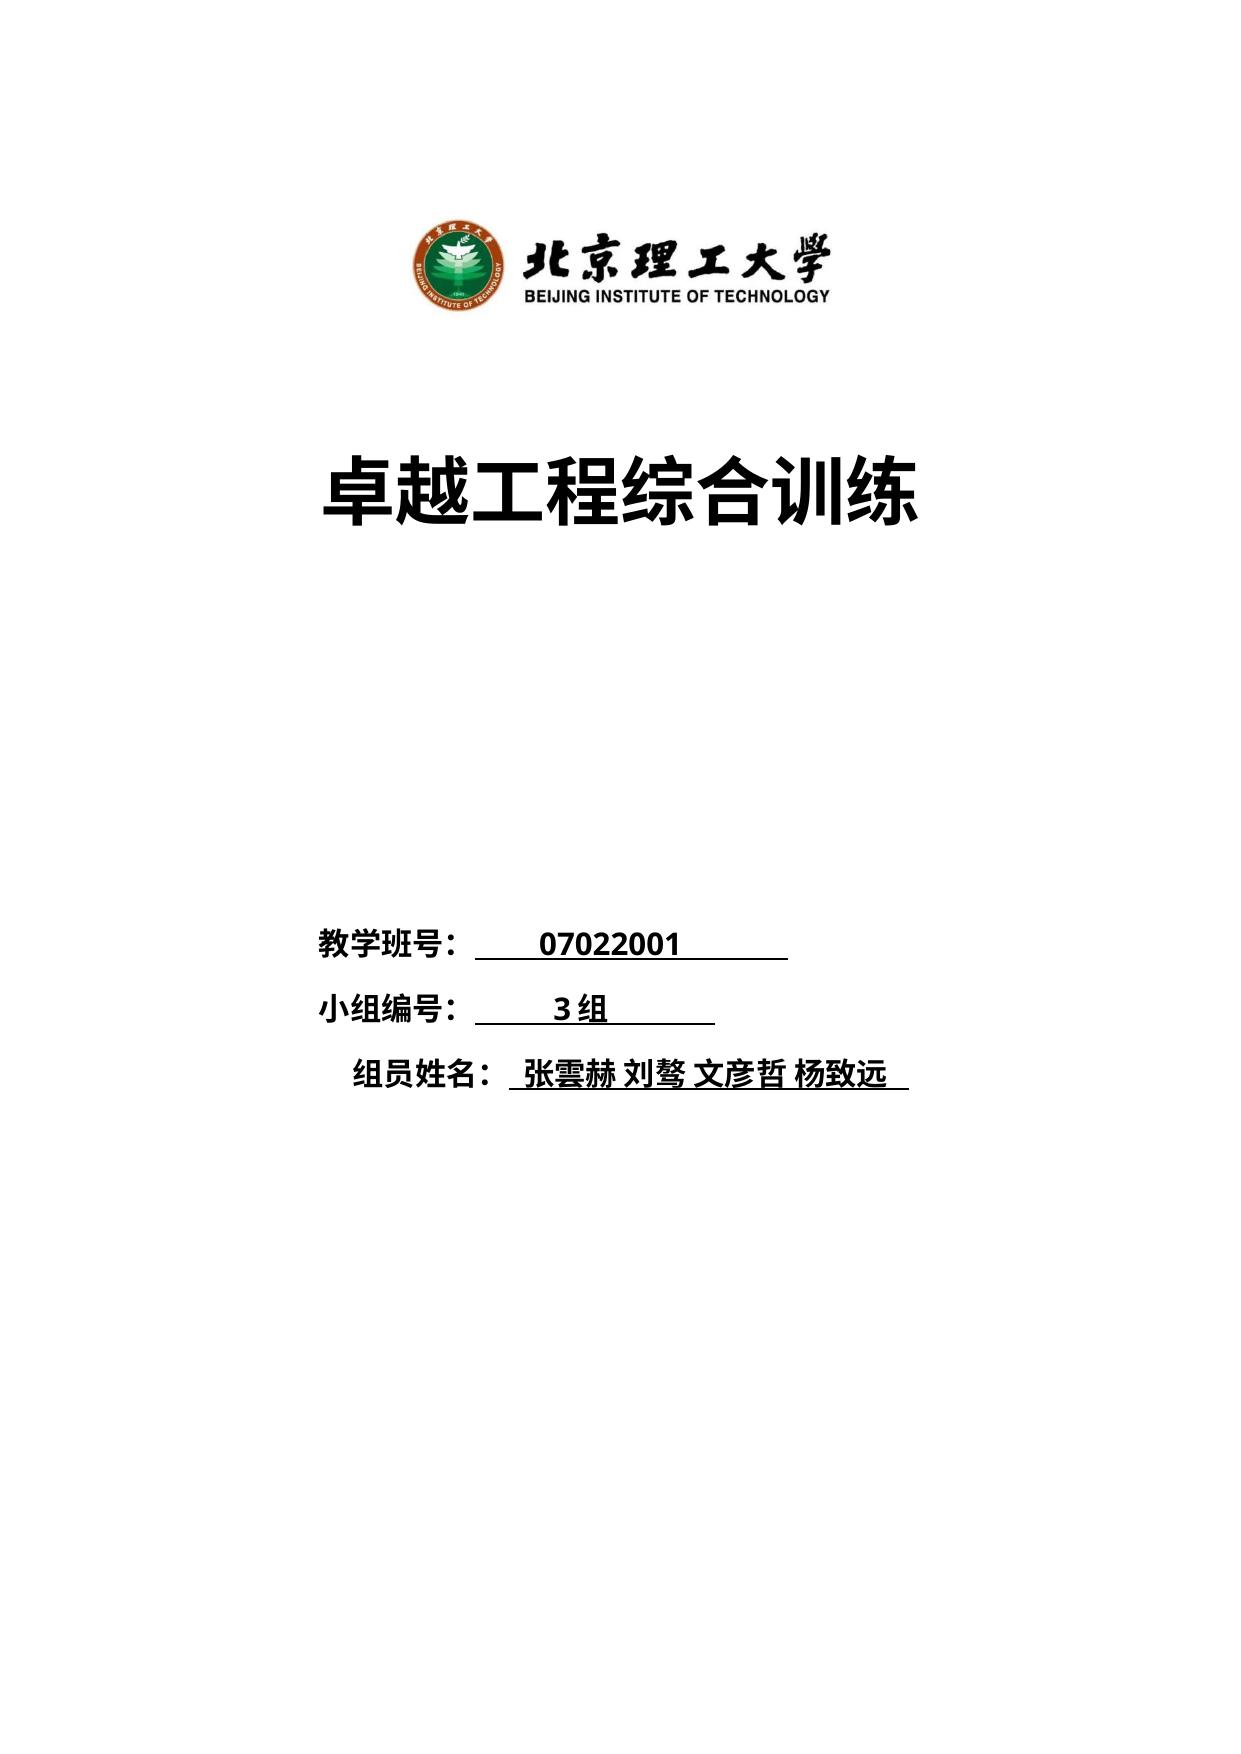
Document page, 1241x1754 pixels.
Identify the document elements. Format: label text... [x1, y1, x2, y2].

text 教学班号： 07022001 [275, 909, 1053, 974]
picture [400, 205, 841, 325]
text 卓越工程综合训练 [187, 422, 1053, 552]
text 组员姓名： 张雲赫 刘骜 文彦哲 杨致远 [187, 1039, 1053, 1104]
text 小组编号： 3组 [275, 974, 1053, 1039]
